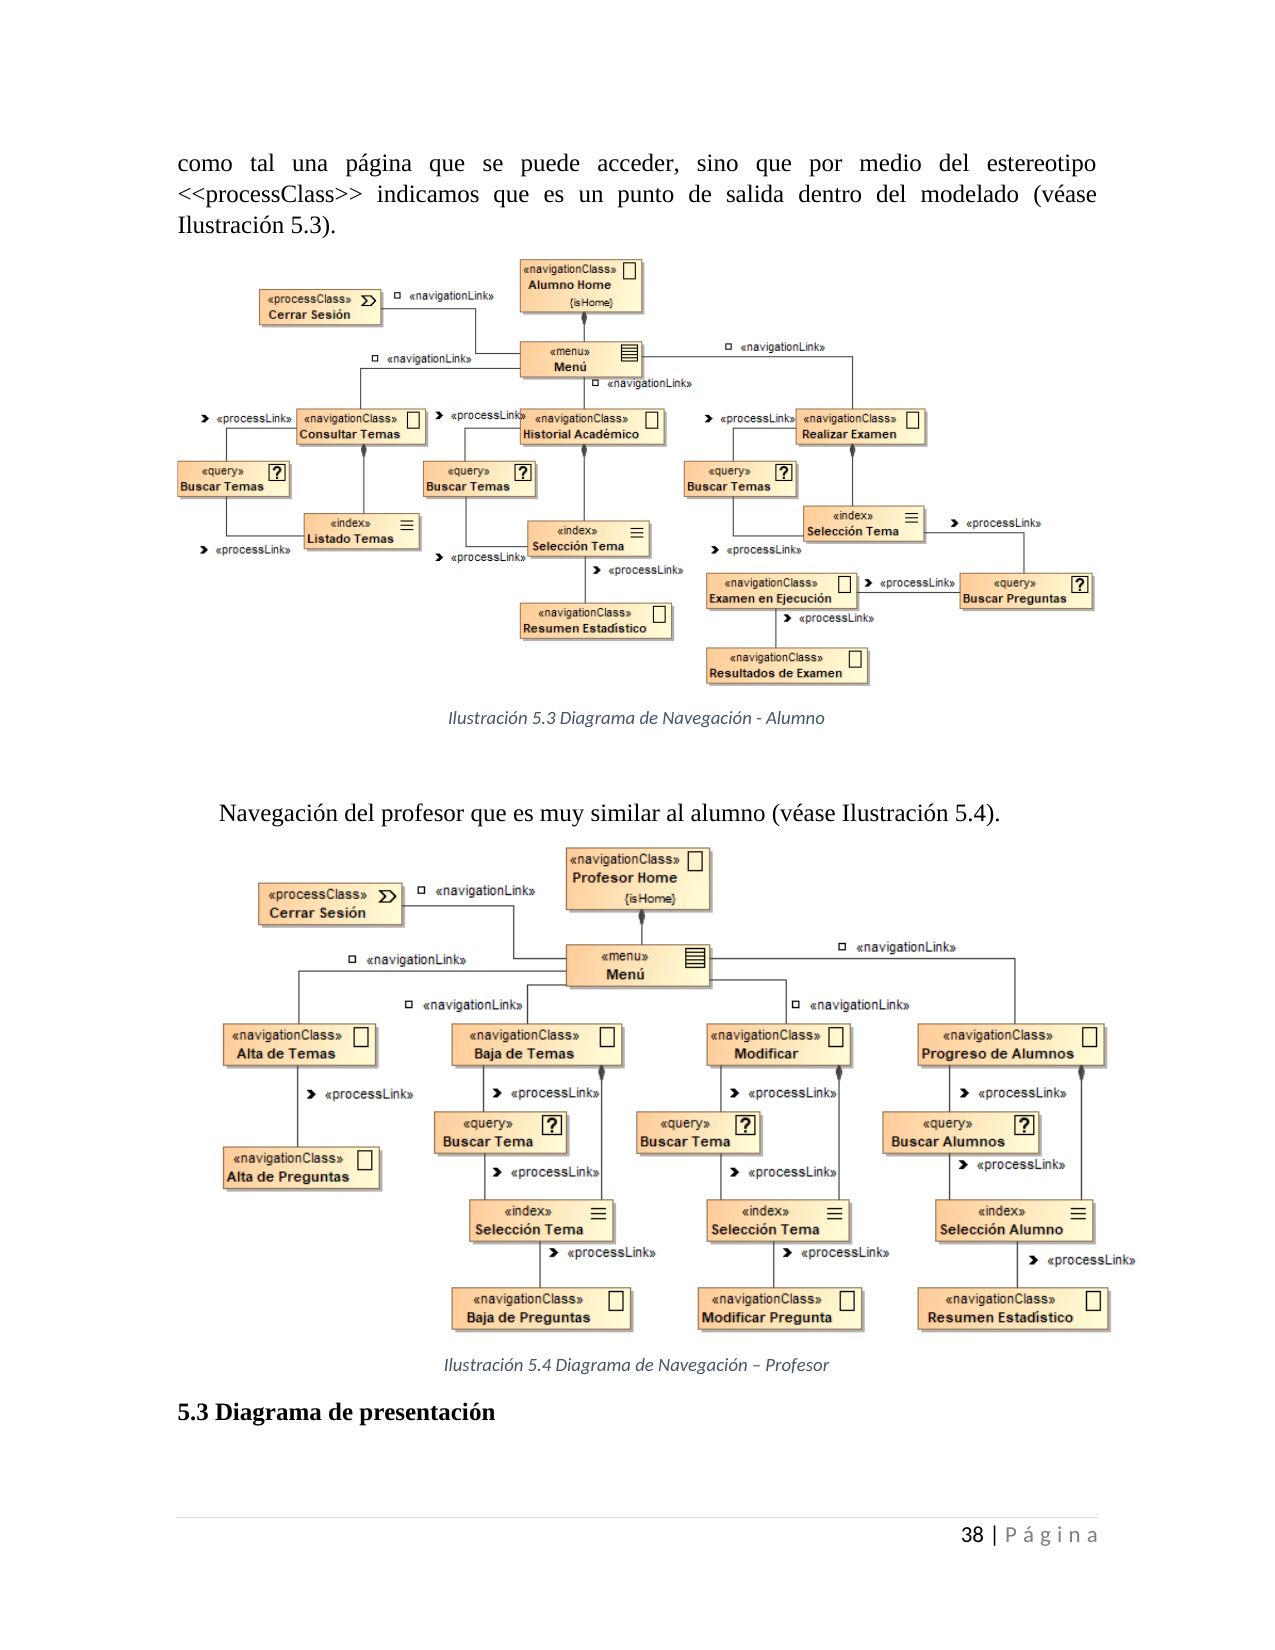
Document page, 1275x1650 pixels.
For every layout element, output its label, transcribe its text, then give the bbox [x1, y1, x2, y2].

picture [177, 257, 1098, 688]
subtitle 5.3 Diagrama de presentación [177, 1397, 1098, 1426]
text Ilustración 5.3 Diagrama de Navegación - Alumno [177, 706, 1098, 729]
picture [218, 845, 1140, 1335]
text Ilustración 5.4 Diagrama de Navegación – Profesor [177, 1353, 1098, 1376]
text Navegación del profesor que es muy similar al alumno (véase Ilustración 5.4). [177, 798, 1098, 826]
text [177, 148, 1098, 238]
